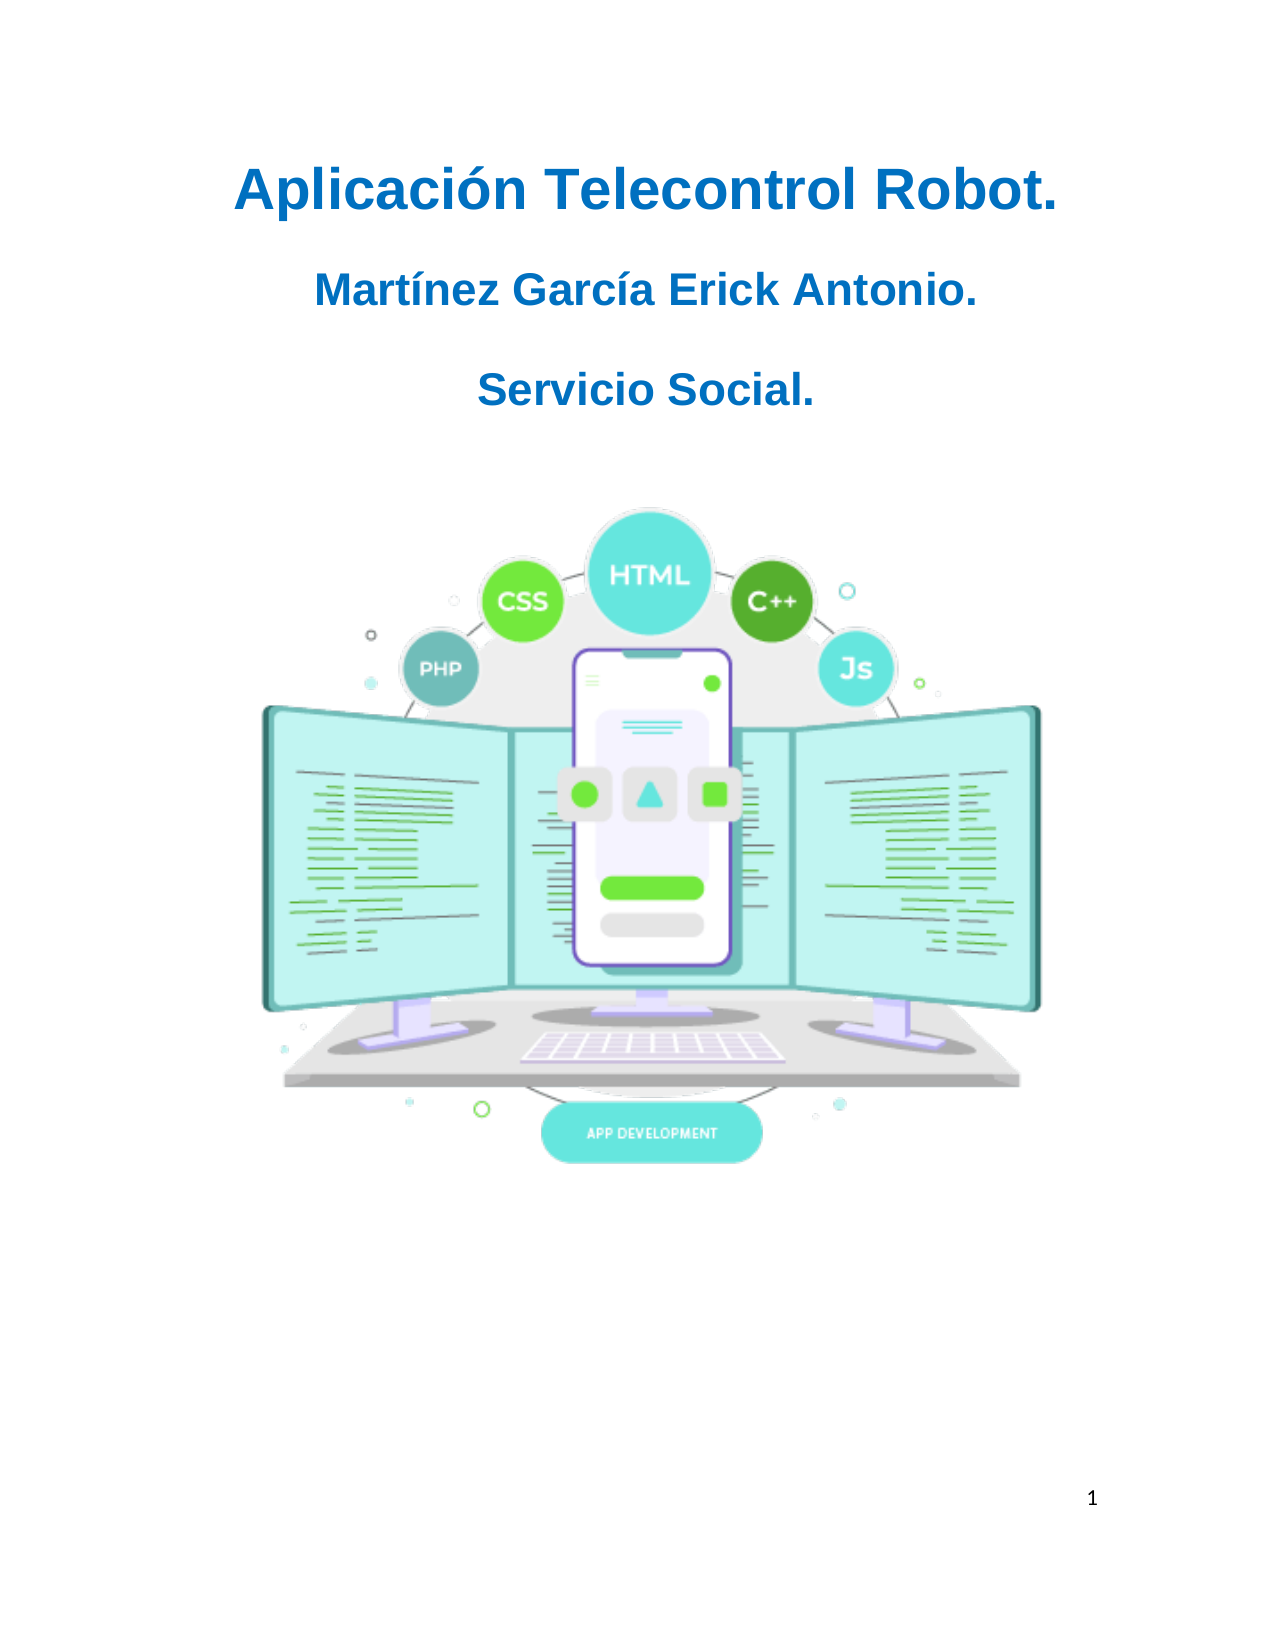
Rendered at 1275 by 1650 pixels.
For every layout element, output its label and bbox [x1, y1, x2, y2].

picture [205, 378, 1098, 1269]
